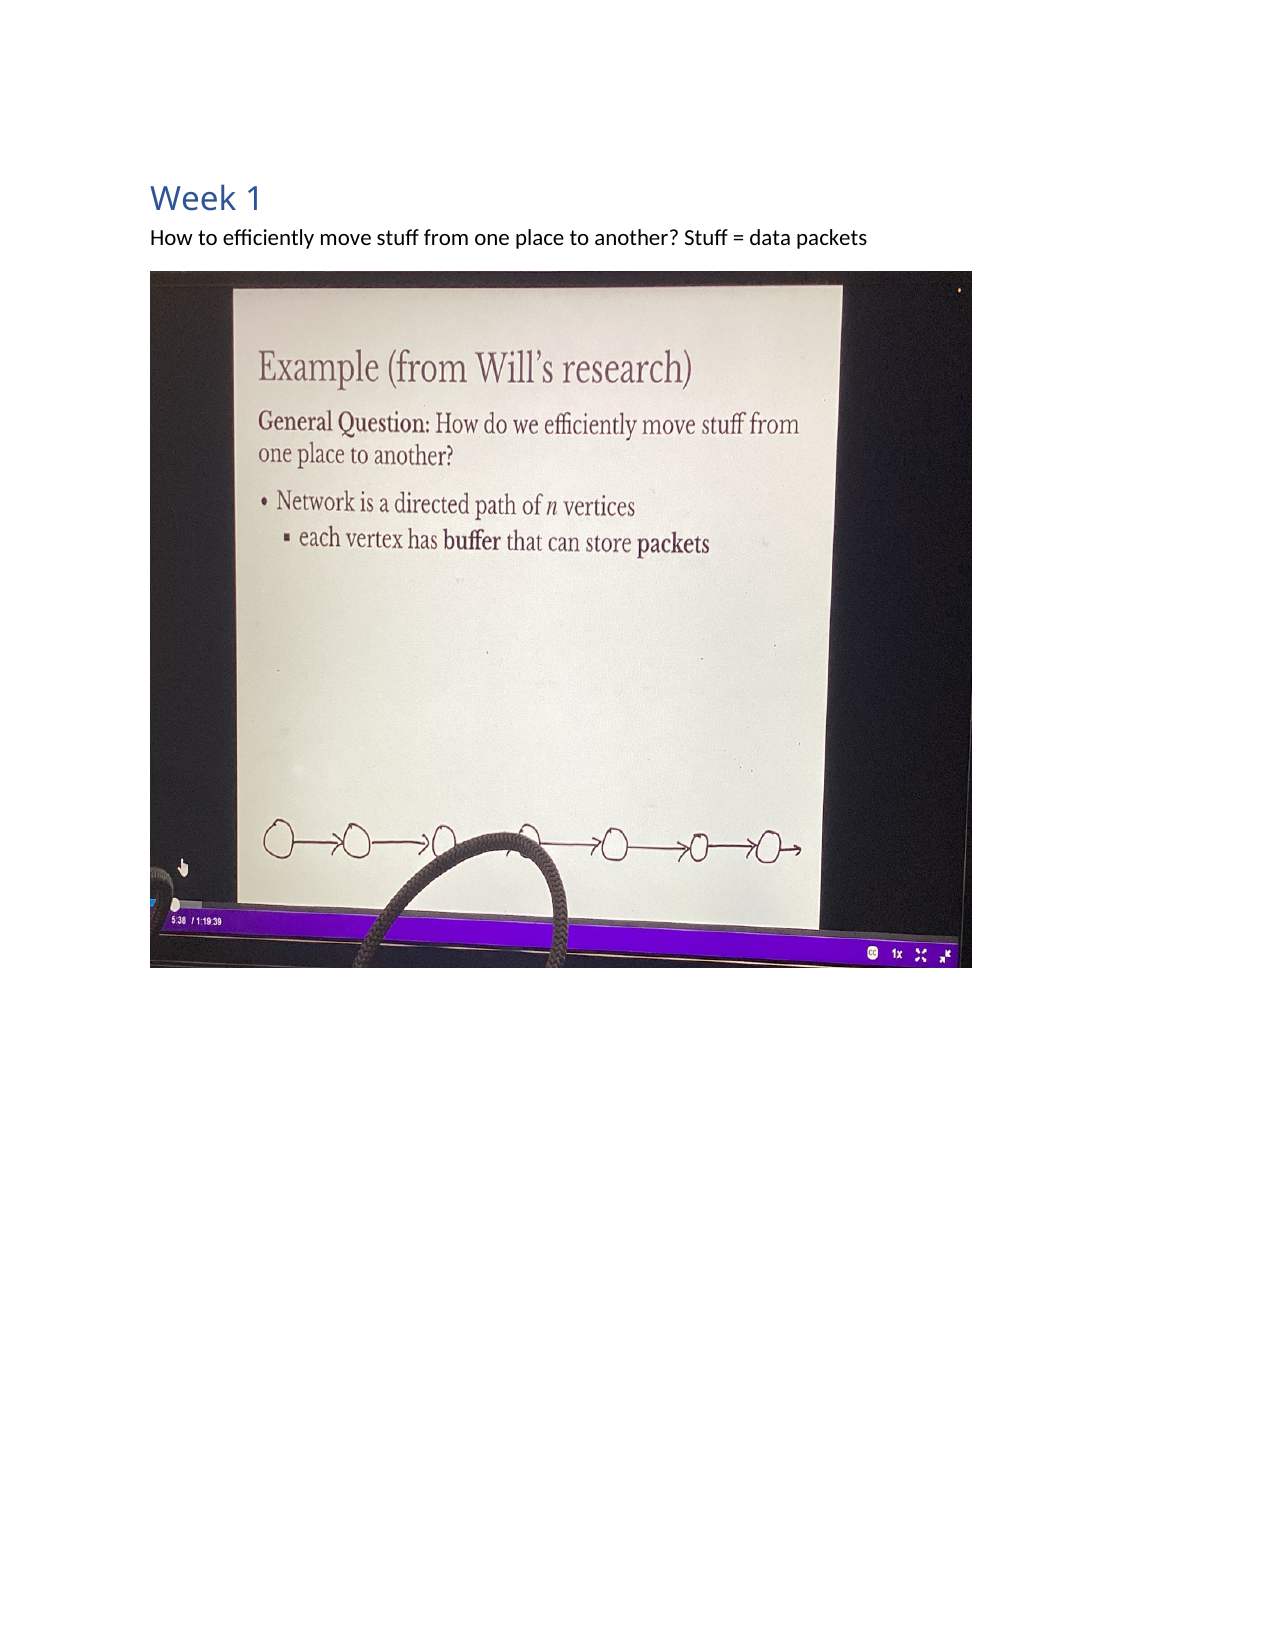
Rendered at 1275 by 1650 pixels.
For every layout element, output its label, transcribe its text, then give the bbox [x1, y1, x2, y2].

text How to efficiently move stuff from one place to another? Stuff = data packets [150, 223, 1125, 251]
picture [150, 271, 972, 968]
subtitle Week 1 [150, 175, 1125, 220]
